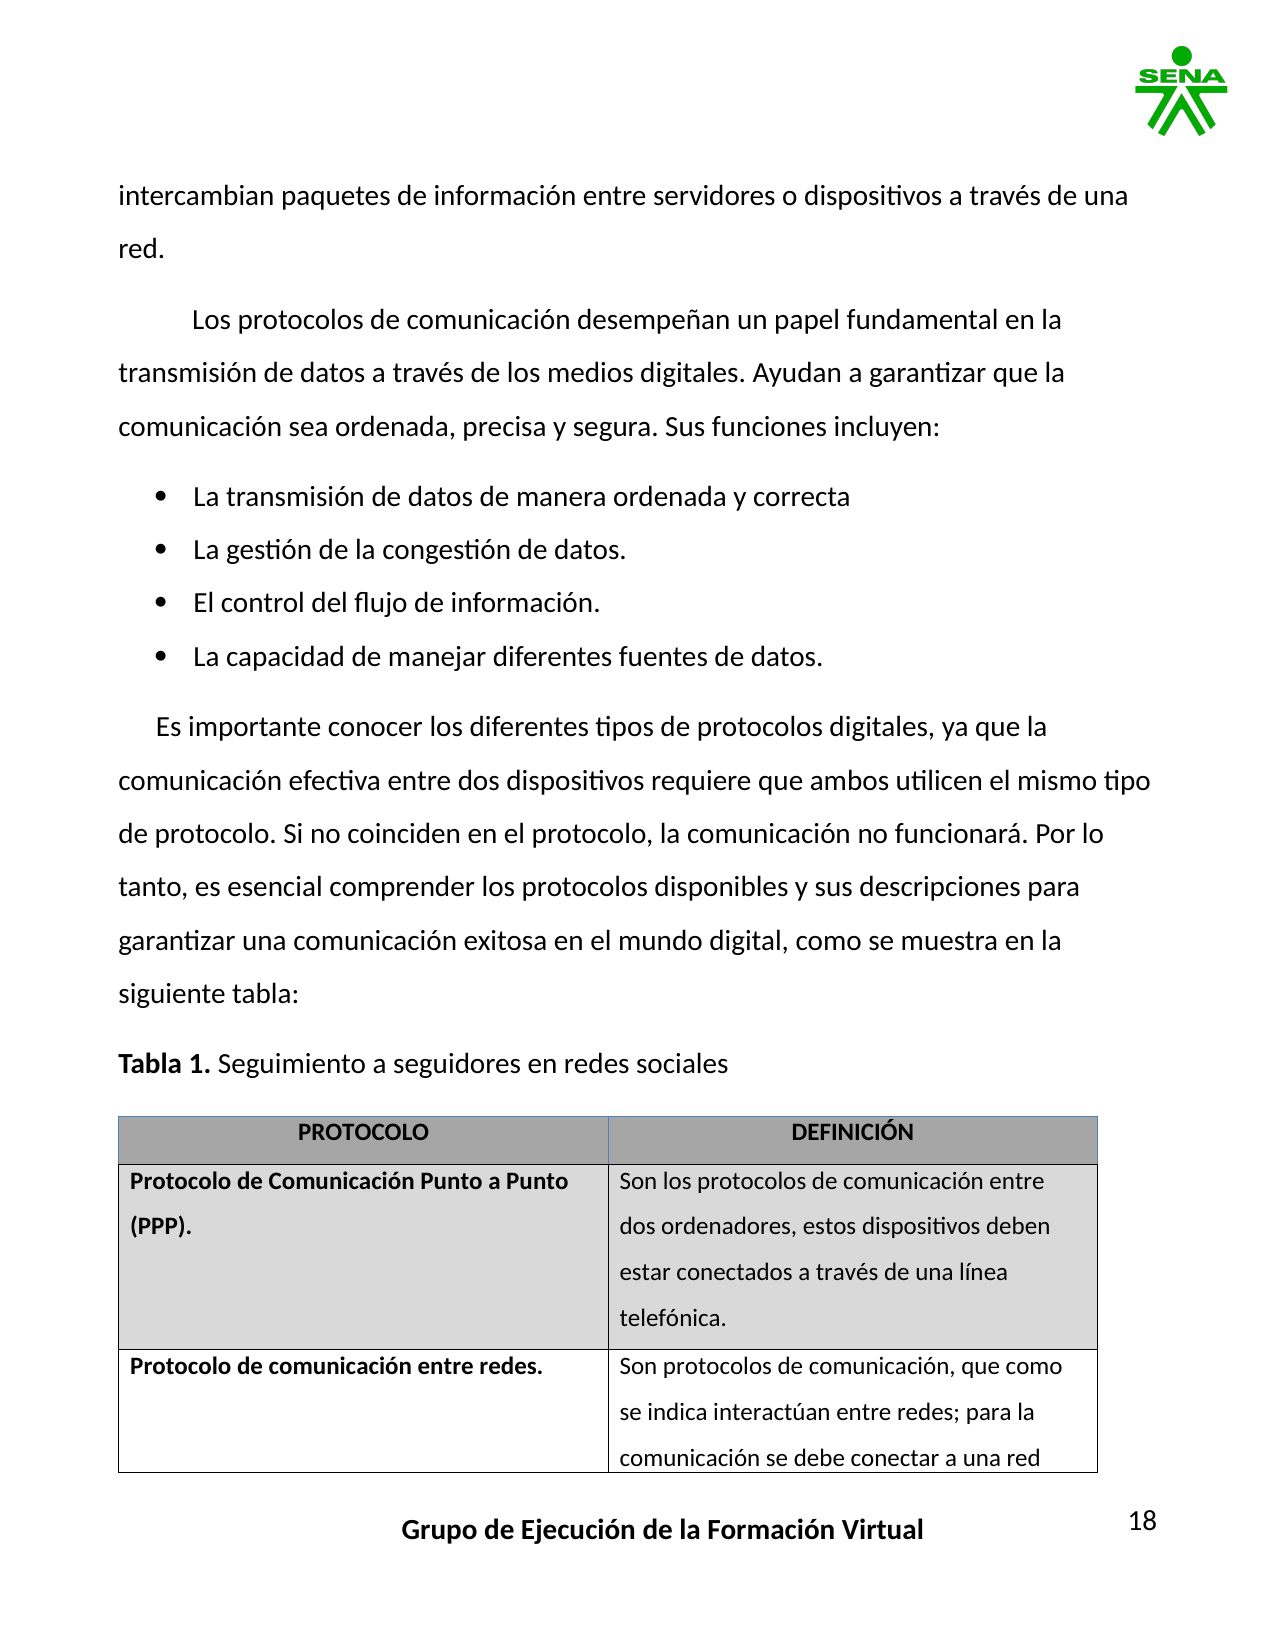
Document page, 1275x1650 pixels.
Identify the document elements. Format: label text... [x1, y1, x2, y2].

table_cell Son los protocolos de comunicación entre dos ordenadores, estos dispositivos deben estar conectados a través de una línea telefónica. [609, 1165, 1097, 1349]
list El control del flujo de información. [156, 584, 1157, 620]
table_cell Son protocolos de comunicación, que como se indica interactúan entre redes; para la comunicación se debe conectar a una red LAN. [609, 1350, 1097, 1472]
table_header DEFINICIÓN [609, 1117, 1097, 1164]
list La gestión de la congestión de datos. [156, 531, 1157, 567]
list La capacidad de manejar diferentes fuentes de datos. [156, 638, 1157, 674]
table_cell Protocolo de comunicación entre redes. [119, 1350, 608, 1472]
text Es importante conocer los diferentes tipos de protocolos digitales, ya que la comunicación efectiva entre dos dispositivos requiere que ambos utilicen el mismo tipo de protocolo. Si no coinciden en el protocolo, la comunicación no funcionará. Por lo tanto, es esencial comprender los protocolos disponibles y sus descripciones para garantizar una comunicación exitosa en el mundo digital, como se muestra en la siguiente tabla: [118, 708, 1157, 1011]
table_header PROTOCOLO [119, 1117, 608, 1164]
text Tabla 1. Seguimiento a seguidores en redes sociales [118, 1045, 1157, 1081]
list La transmisión de datos de manera ordenada y correcta [156, 478, 1157, 513]
picture [1135, 46, 1228, 136]
text Los protocolos de comunicación desempeñan un papel fundamental en la transmisión de datos a través de los medios digitales. Ayudan a garantizar que la comunicación sea ordenada, precisa y segura. Sus funciones incluyen: [118, 301, 1157, 443]
table_cell Protocolo de Comunicación Punto a Punto (PPP). [119, 1165, 608, 1349]
